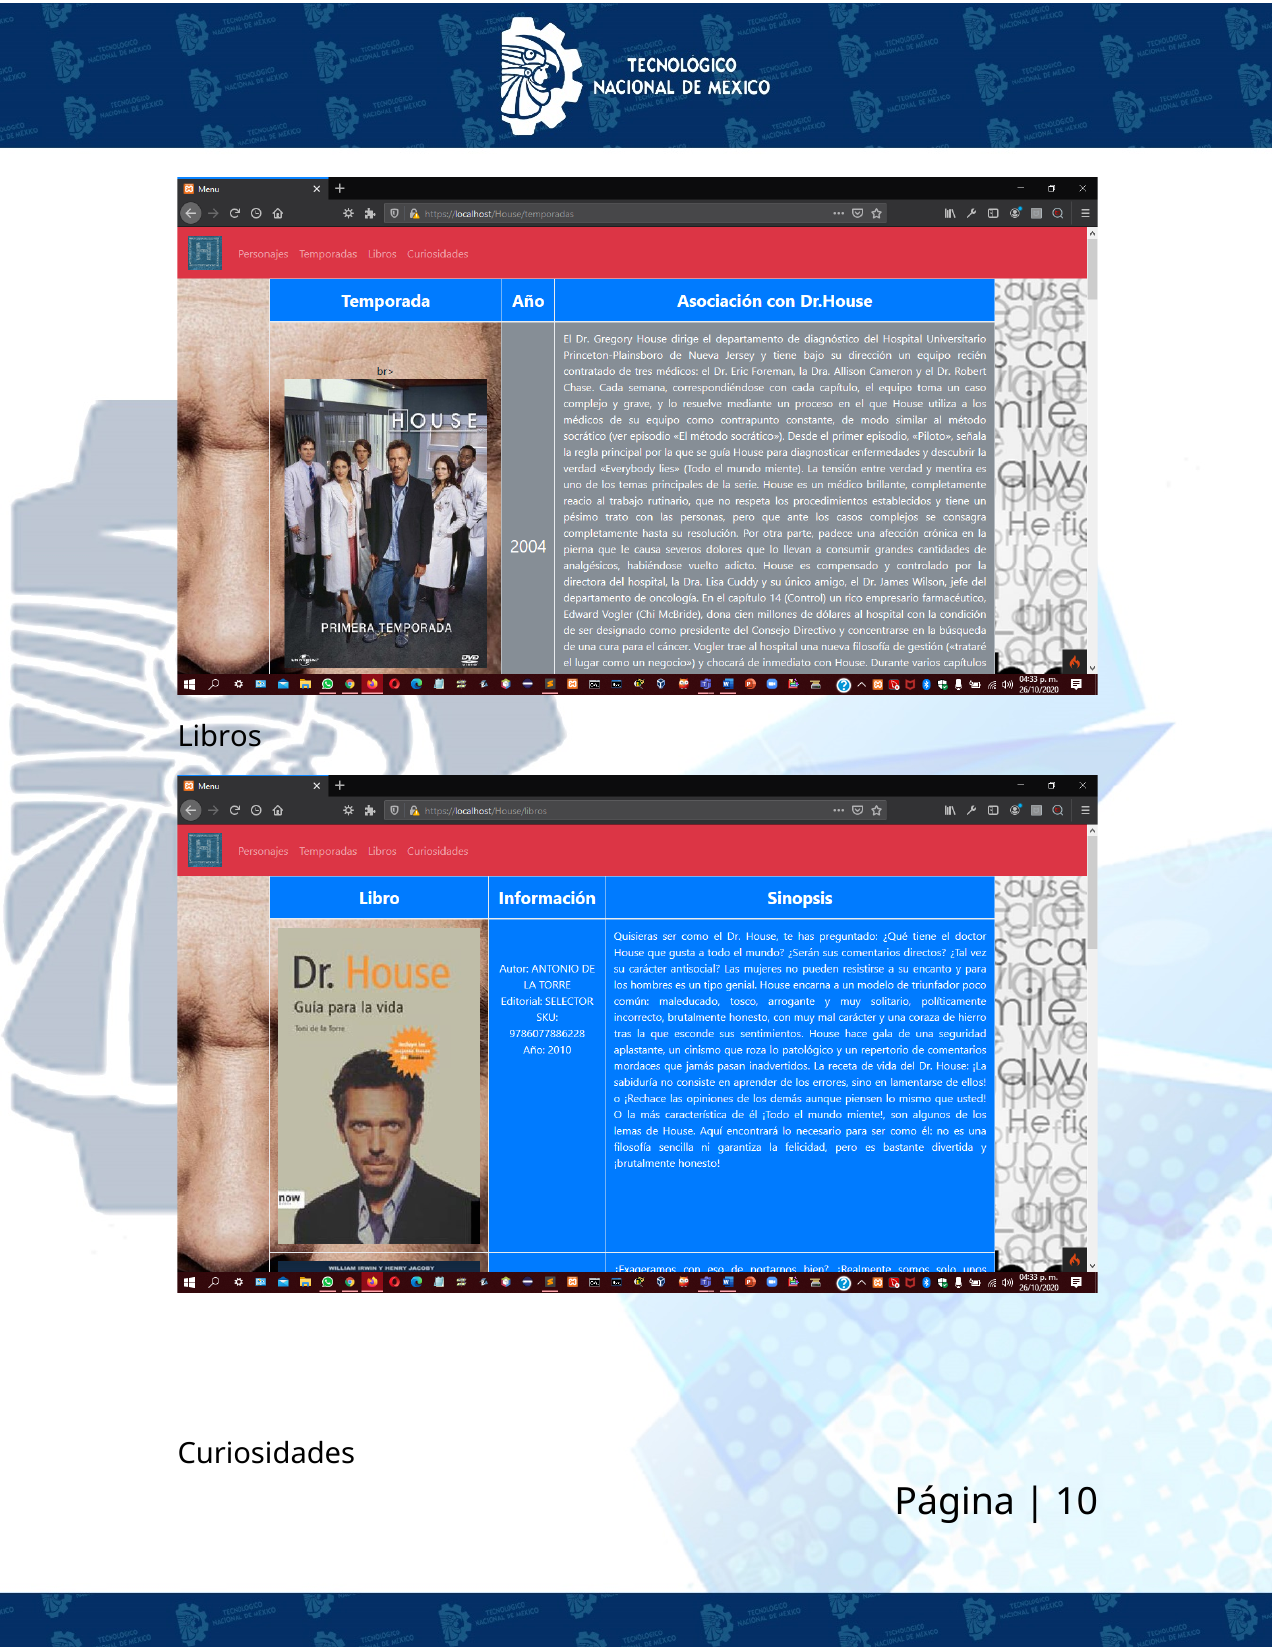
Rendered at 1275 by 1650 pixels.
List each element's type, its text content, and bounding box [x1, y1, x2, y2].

text Curiosidades [177, 1432, 1098, 1472]
picture [0, 3, 1272, 1647]
text Libros [177, 716, 1098, 755]
